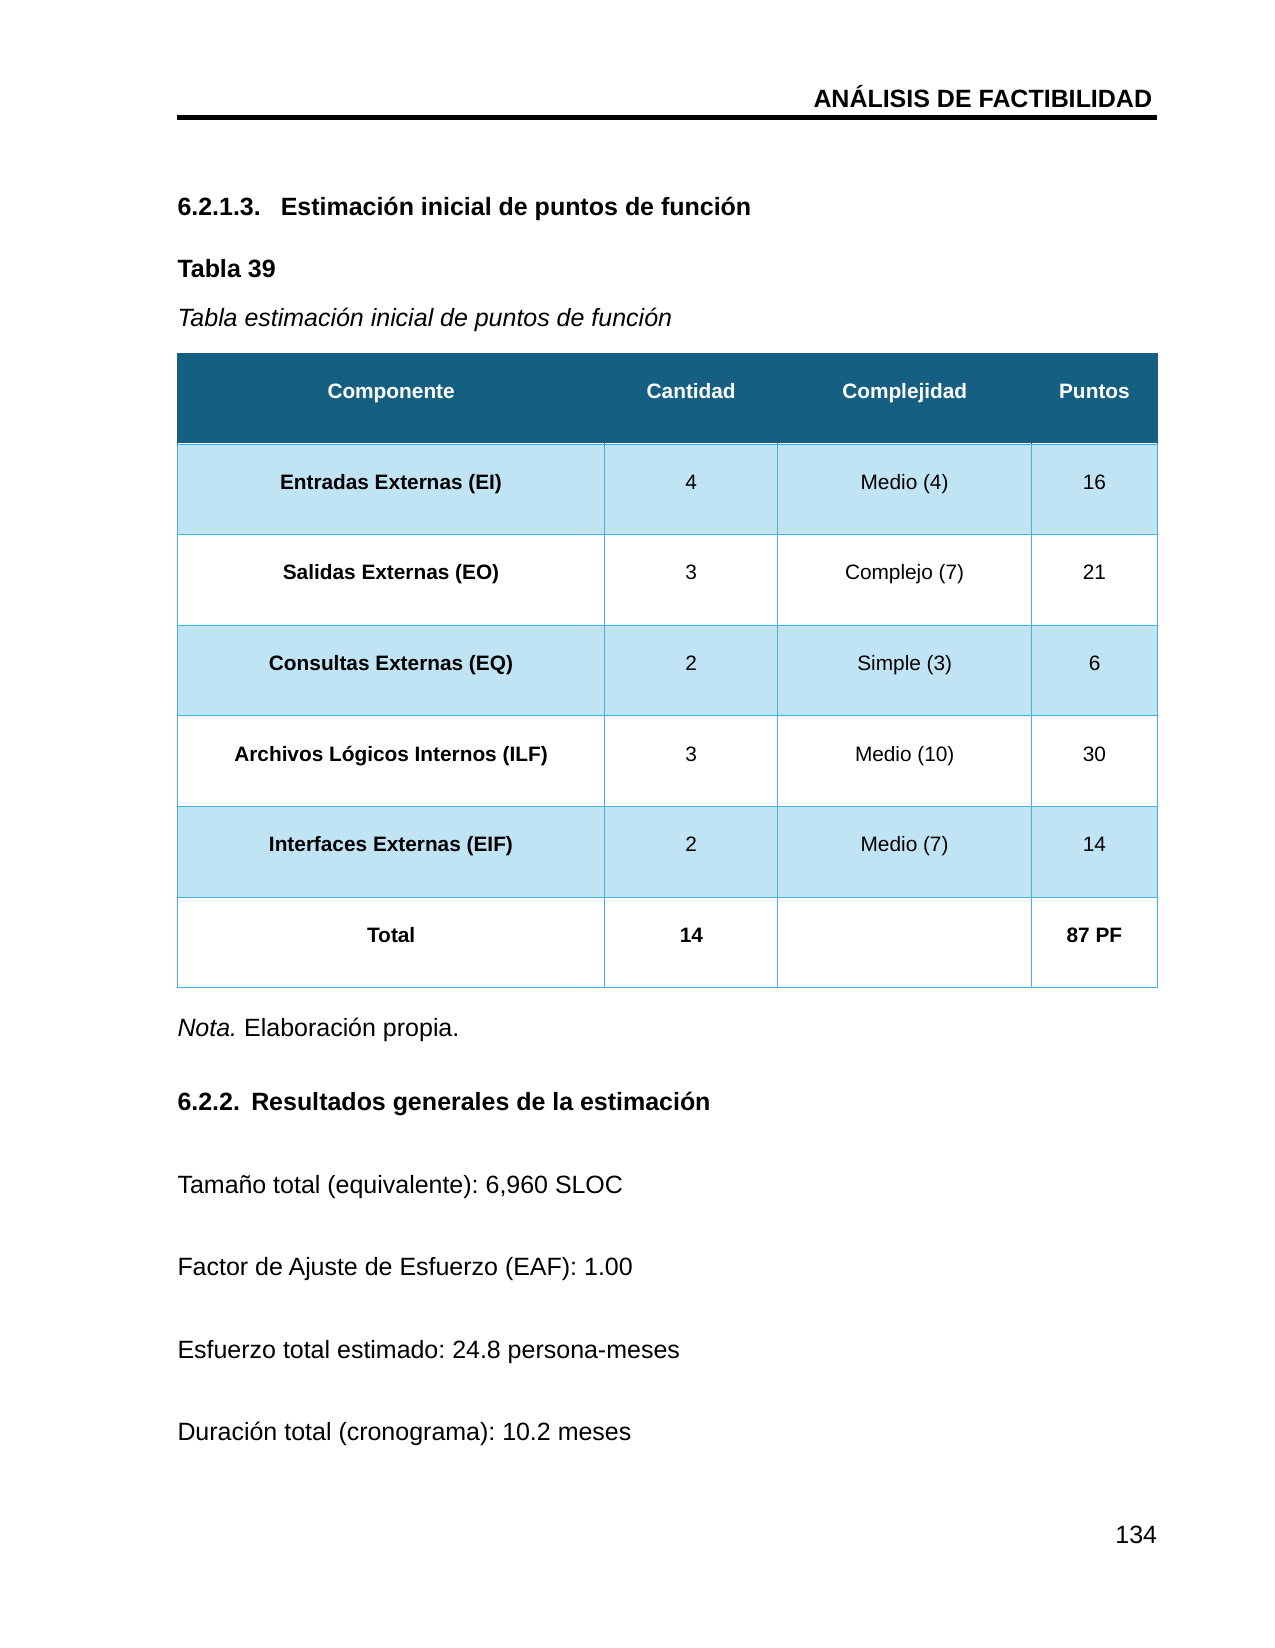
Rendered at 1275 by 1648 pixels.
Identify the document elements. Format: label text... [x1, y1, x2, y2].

text Factor de Ajuste de Esfuerzo (EAF): 1.00 [177, 1252, 1157, 1281]
table_cell 4 [605, 445, 777, 534]
table_cell 2 [605, 807, 777, 897]
table_header Cantidad [605, 354, 777, 443]
text Tamaño total (equivalente): 6,960 SLOC [177, 1170, 1157, 1199]
table_cell 3 [605, 716, 777, 806]
subtitle Resultados generales de la estimación [177, 1087, 1157, 1116]
table_cell 3 [605, 535, 777, 625]
table_cell Simple (3) [778, 626, 1031, 715]
table_cell Interfaces Externas (EIF) [178, 807, 604, 897]
table_cell Medio (4) [778, 445, 1031, 534]
text Nota. Elaboración propia. [177, 1013, 1157, 1042]
table_header Puntos [1032, 354, 1157, 443]
table_cell 21 [1032, 535, 1157, 625]
table_cell Salidas Externas (EO) [178, 535, 604, 625]
table_cell Archivos Lógicos Internos (ILF) [178, 716, 604, 806]
table_cell Total [178, 898, 604, 987]
subtitle Estimación inicial de puntos de función [177, 192, 1157, 221]
text Tabla estimación inicial de puntos de función [177, 303, 1157, 332]
table_cell Complejo (7) [778, 535, 1031, 625]
table_cell [778, 898, 1031, 987]
table_cell Medio (7) [778, 807, 1031, 897]
text Duración total (cronograma): 10.2 meses [177, 1417, 1157, 1446]
table_cell Medio (10) [778, 716, 1031, 806]
table_cell 16 [1032, 445, 1157, 534]
table_cell Entradas Externas (EI) [178, 445, 604, 534]
table_header Componente [178, 354, 604, 443]
table_cell 30 [1032, 716, 1157, 806]
text Esfuerzo total estimado: 24.8 persona-meses [177, 1335, 1157, 1364]
table_cell 87 PF [1032, 898, 1157, 987]
table_cell 14 [605, 898, 777, 987]
table_cell 2 [605, 626, 777, 715]
table_cell Consultas Externas (EQ) [178, 626, 604, 715]
table_cell 6 [1032, 626, 1157, 715]
table_header Complejidad [778, 354, 1031, 443]
table_cell 14 [1032, 807, 1157, 897]
